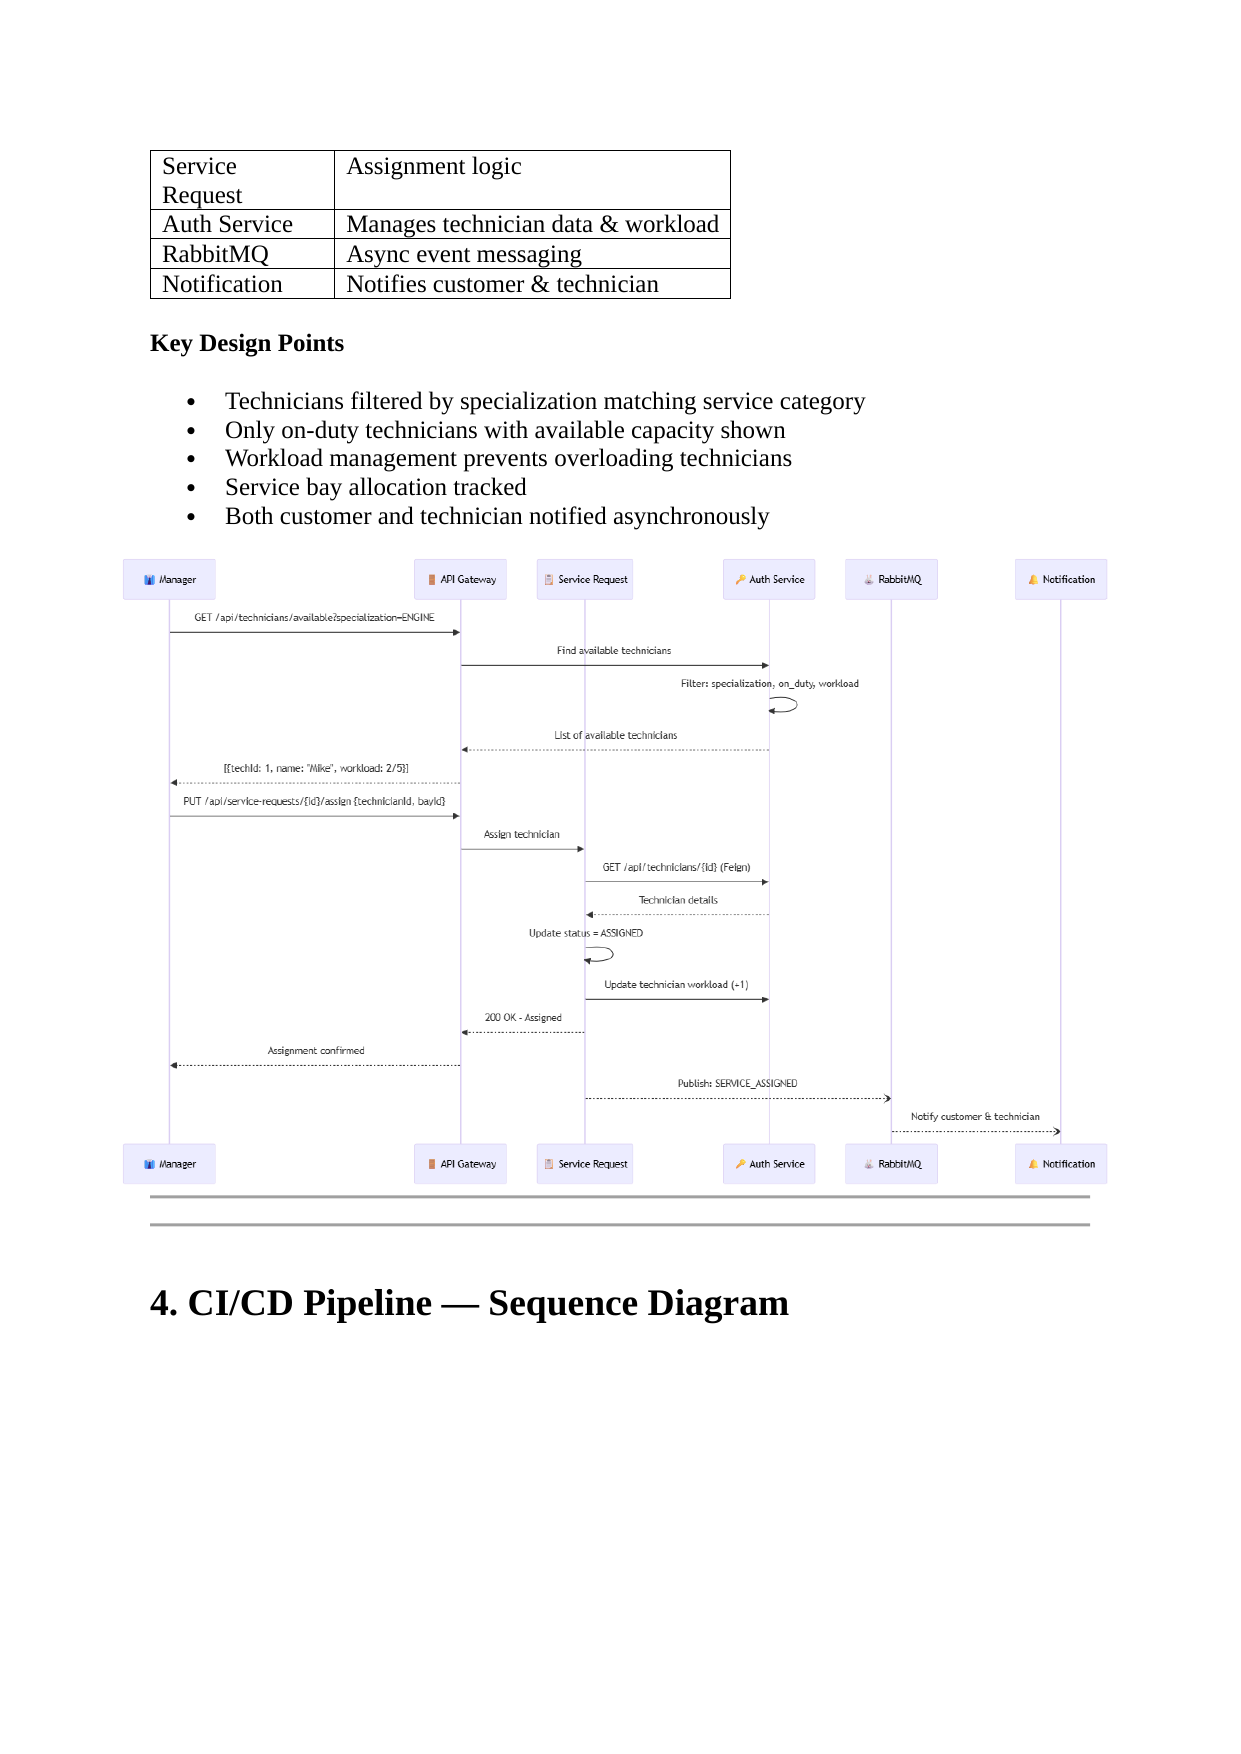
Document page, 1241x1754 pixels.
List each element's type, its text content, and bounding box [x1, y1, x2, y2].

text 4. CI/CD Pipeline — Sequence Diagram [150, 1281, 1090, 1324]
table_cell Assignment logic [335, 151, 730, 208]
list Service bay allocation tracked [187, 472, 1090, 501]
table_cell RabbitMQ [151, 239, 334, 268]
list Only on-duty technicians with available capacity shown [187, 415, 1090, 443]
list Technicians filtered by specialization matching service category [187, 386, 1090, 415]
list Workload management prevents overloading technicians [187, 443, 1090, 472]
table_cell Notifies customer & technician [335, 269, 730, 298]
picture [101, 553, 1136, 1200]
table_cell Auth Service [151, 210, 334, 238]
table_cell Async event messaging [335, 239, 730, 268]
table_cell Service Request [151, 151, 334, 208]
text Key Design Points [150, 328, 1090, 357]
table_cell Manages technician data & workload [335, 210, 730, 238]
list Both customer and technician notified asynchronously [187, 501, 1090, 530]
table_cell Notification [151, 269, 334, 298]
